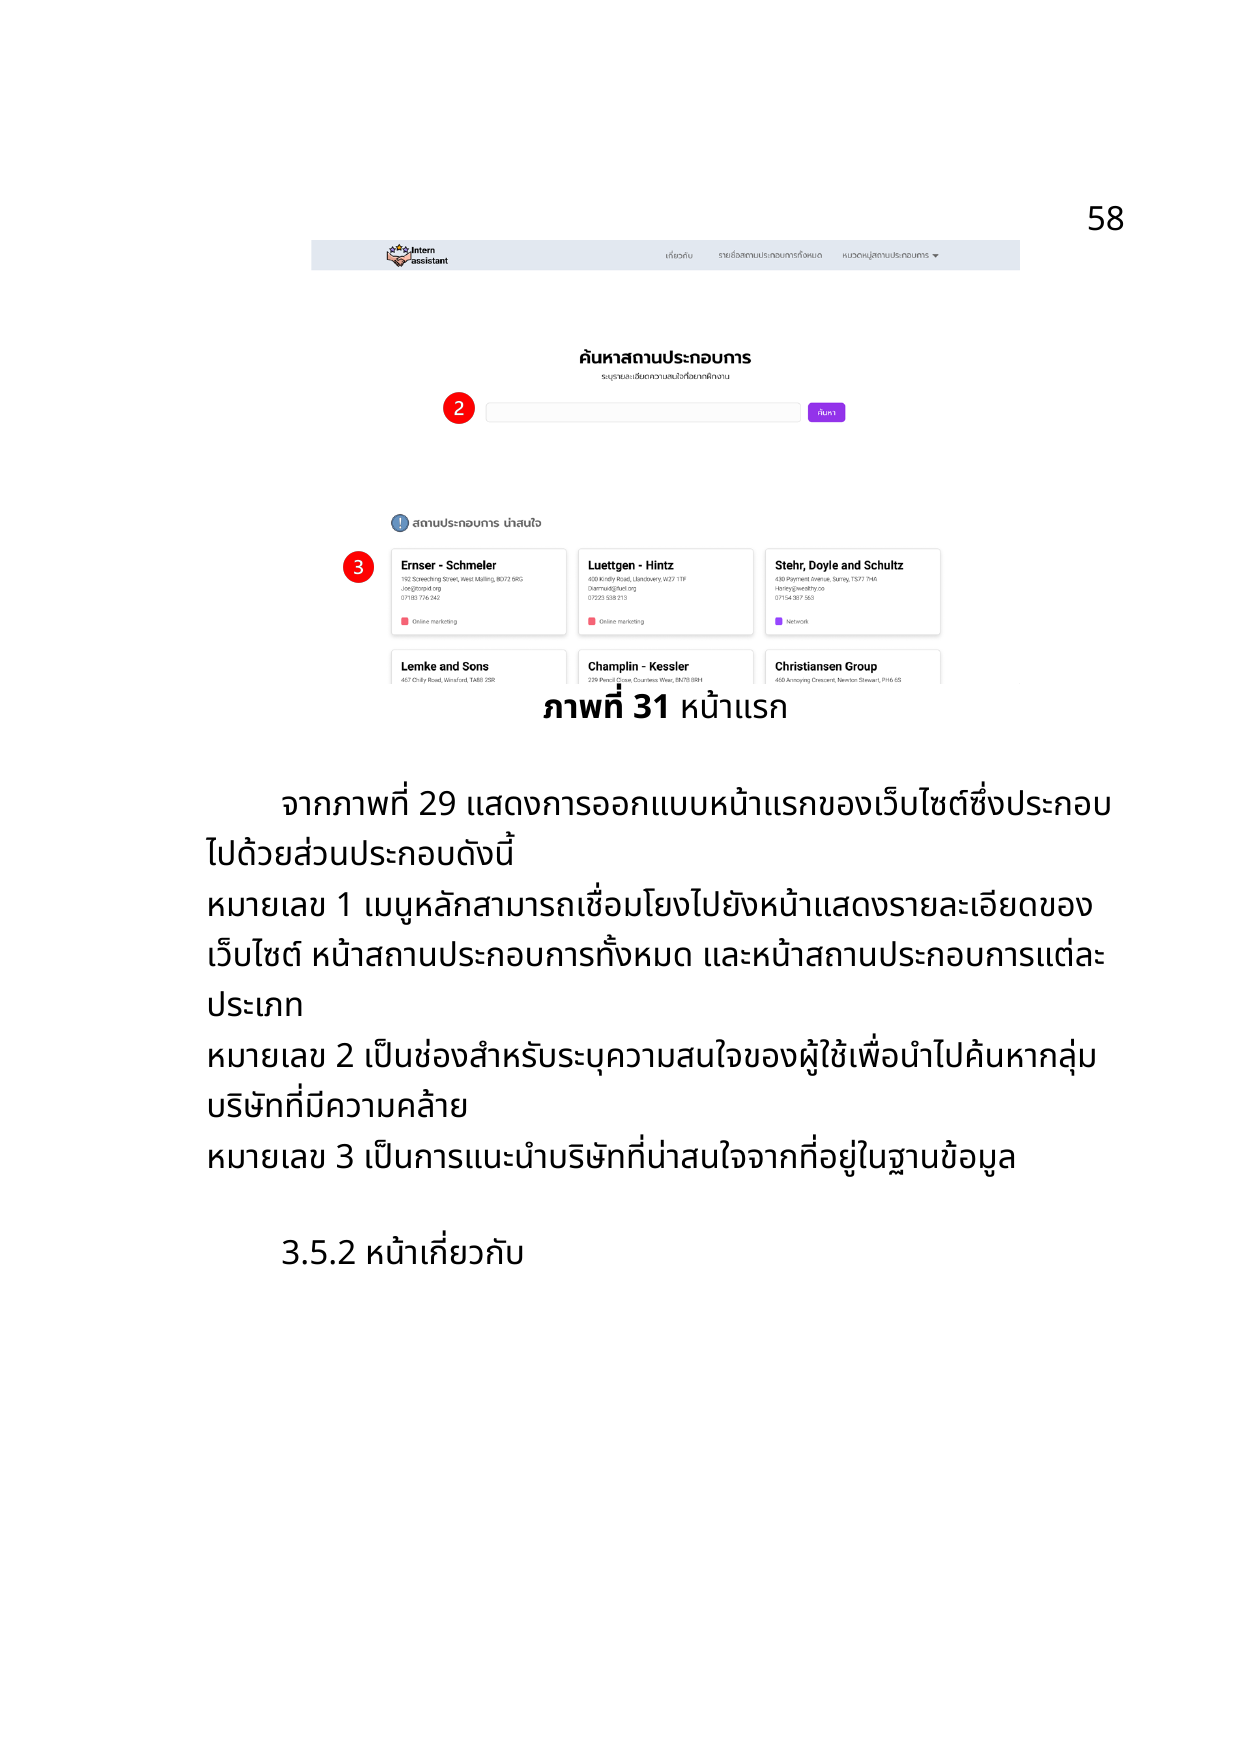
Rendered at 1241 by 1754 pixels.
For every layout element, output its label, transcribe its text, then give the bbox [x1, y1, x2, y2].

text หมายเลข 1 เมนูหลักสามารถเชื่อมโยงไปยังหน้าแสดงรายละเอียดของเว็บไซต์ หน้าสถานประกอบการทั้งหมด และหน้าสถานประกอบการแต่ละประเภท [206, 880, 1125, 1032]
picture [311, 240, 1020, 684]
text ภาพที่ 31 หน้าแรก [206, 683, 1125, 734]
text 3.5.2 หน้าเกี่ยวกับ [206, 1229, 1125, 1279]
text จากภาพที่ 29 แสดงการออกแบบหน้าแรกของเว็บไซต์ซึ่งประกอบไปด้วยส่วนประกอบดังนี้ [206, 779, 1125, 880]
text หมายเลข 2 เป็นช่องสำหรับระบุความสนใจของผู้ใช้เพื่อนำไปค้นหากลุ่มบริษัทที่มีความคล้าย [206, 1032, 1125, 1133]
text หมายเลข 3 เป็นการแนะนำบริษัทที่น่าสนใจจากที่อยู่ในฐานข้อมูล [206, 1133, 1125, 1183]
